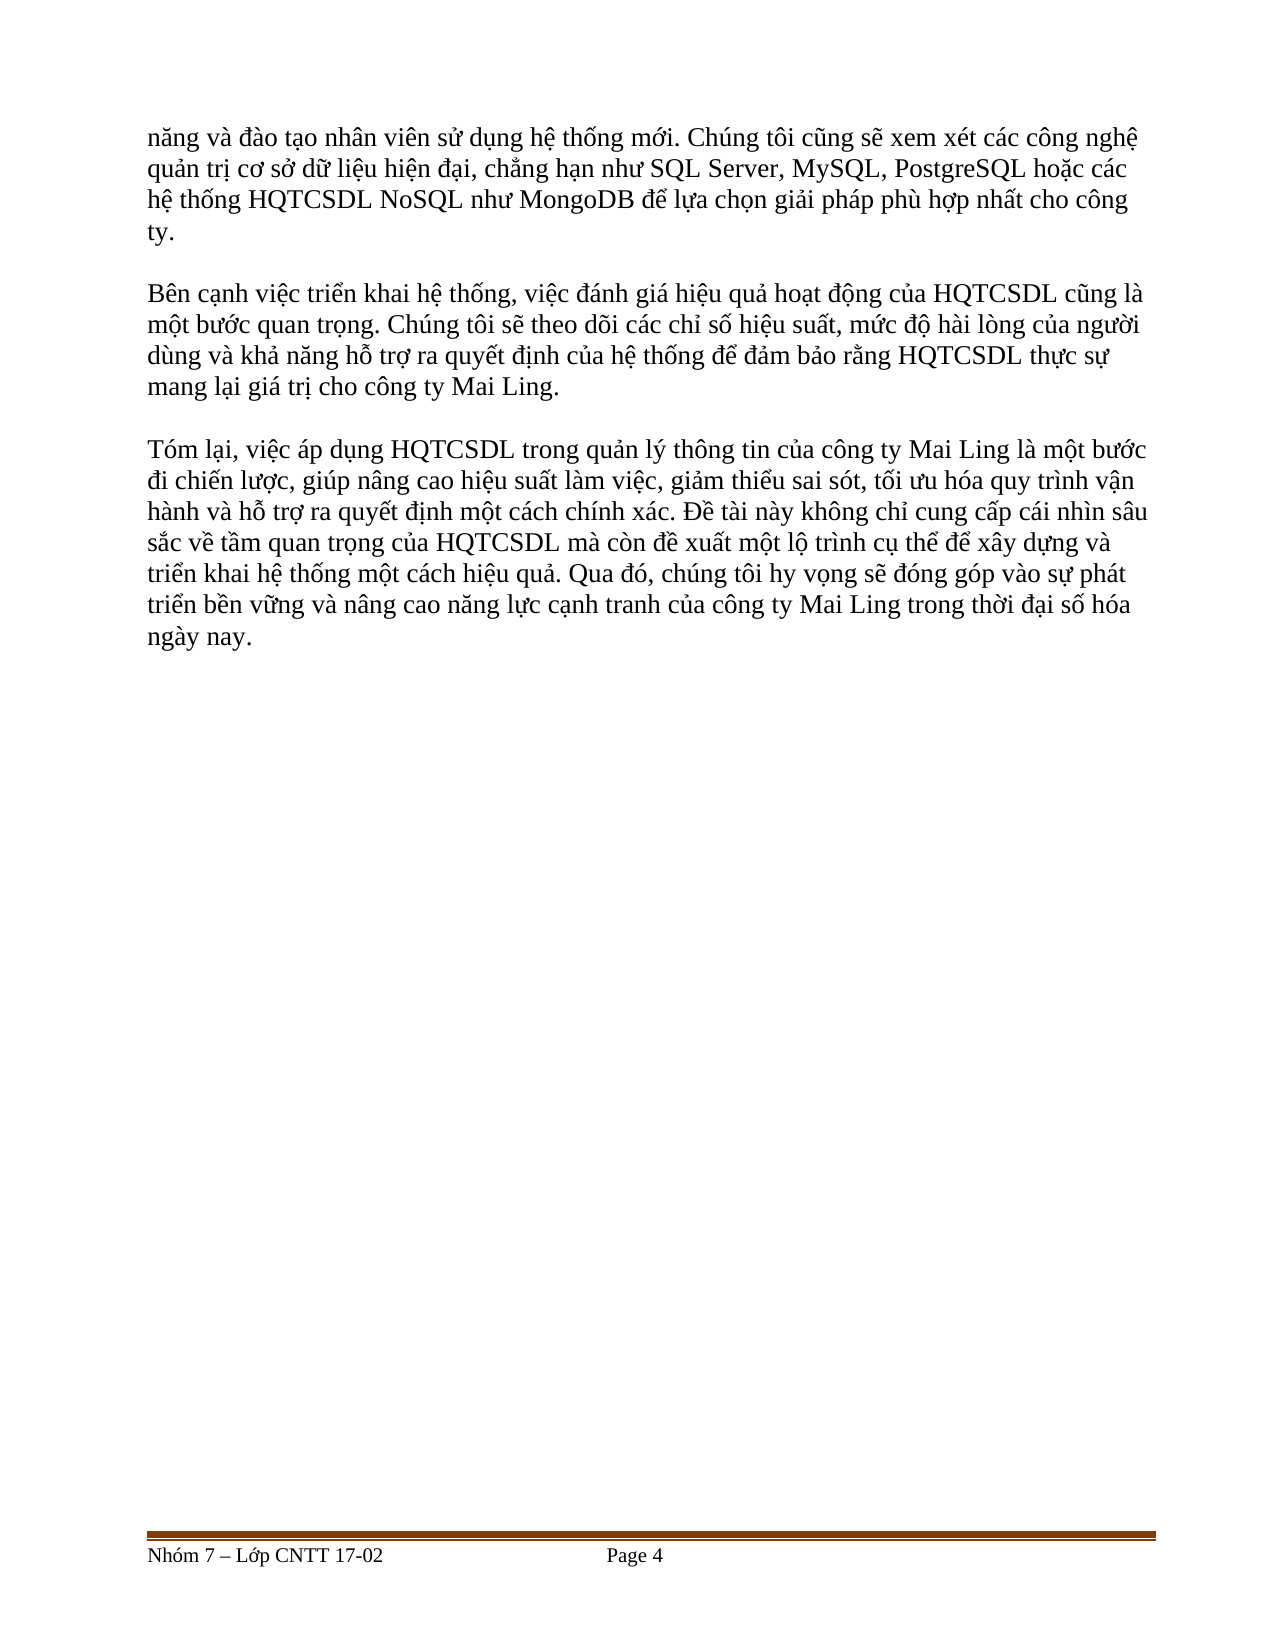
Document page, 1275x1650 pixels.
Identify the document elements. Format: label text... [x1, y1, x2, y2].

text Bên cạnh việc triển khai hệ thống, việc đánh giá hiệu quả hoạt động của HQTCSDL cũng là một bước quan trọng. Chúng tôi sẽ theo dõi các chỉ số hiệu suất, mức độ hài lòng của người dùng và khả năng hỗ trợ ra quyết định của hệ thống để đảm bảo rằng HQTCSDL thực sự mang lại giá trị cho công ty Mai Ling. [147, 277, 1156, 402]
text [147, 121, 1156, 246]
text Tóm lại, việc áp dụng HQTCSDL trong quản lý thông tin của công ty Mai Ling là một bước đi chiến lược, giúp nâng cao hiệu suất làm việc, giảm thiểu sai sót, tối ưu hóa quy trình vận hành và hỗ trợ ra quyết định một cách chính xác. Đề tài này không chỉ cung cấp cái nhìn sâu sắc về tầm quan trọng của HQTCSDL mà còn đề xuất một lộ trình cụ thể để xây dựng và triển khai hệ thống một cách hiệu quả. Qua đó, chúng tôi hy vọng sẽ đóng góp vào sự phát triển bền vững và nâng cao năng lực cạnh tranh của công ty Mai Ling trong thời đại số hóa ngày nay. [147, 433, 1156, 651]
